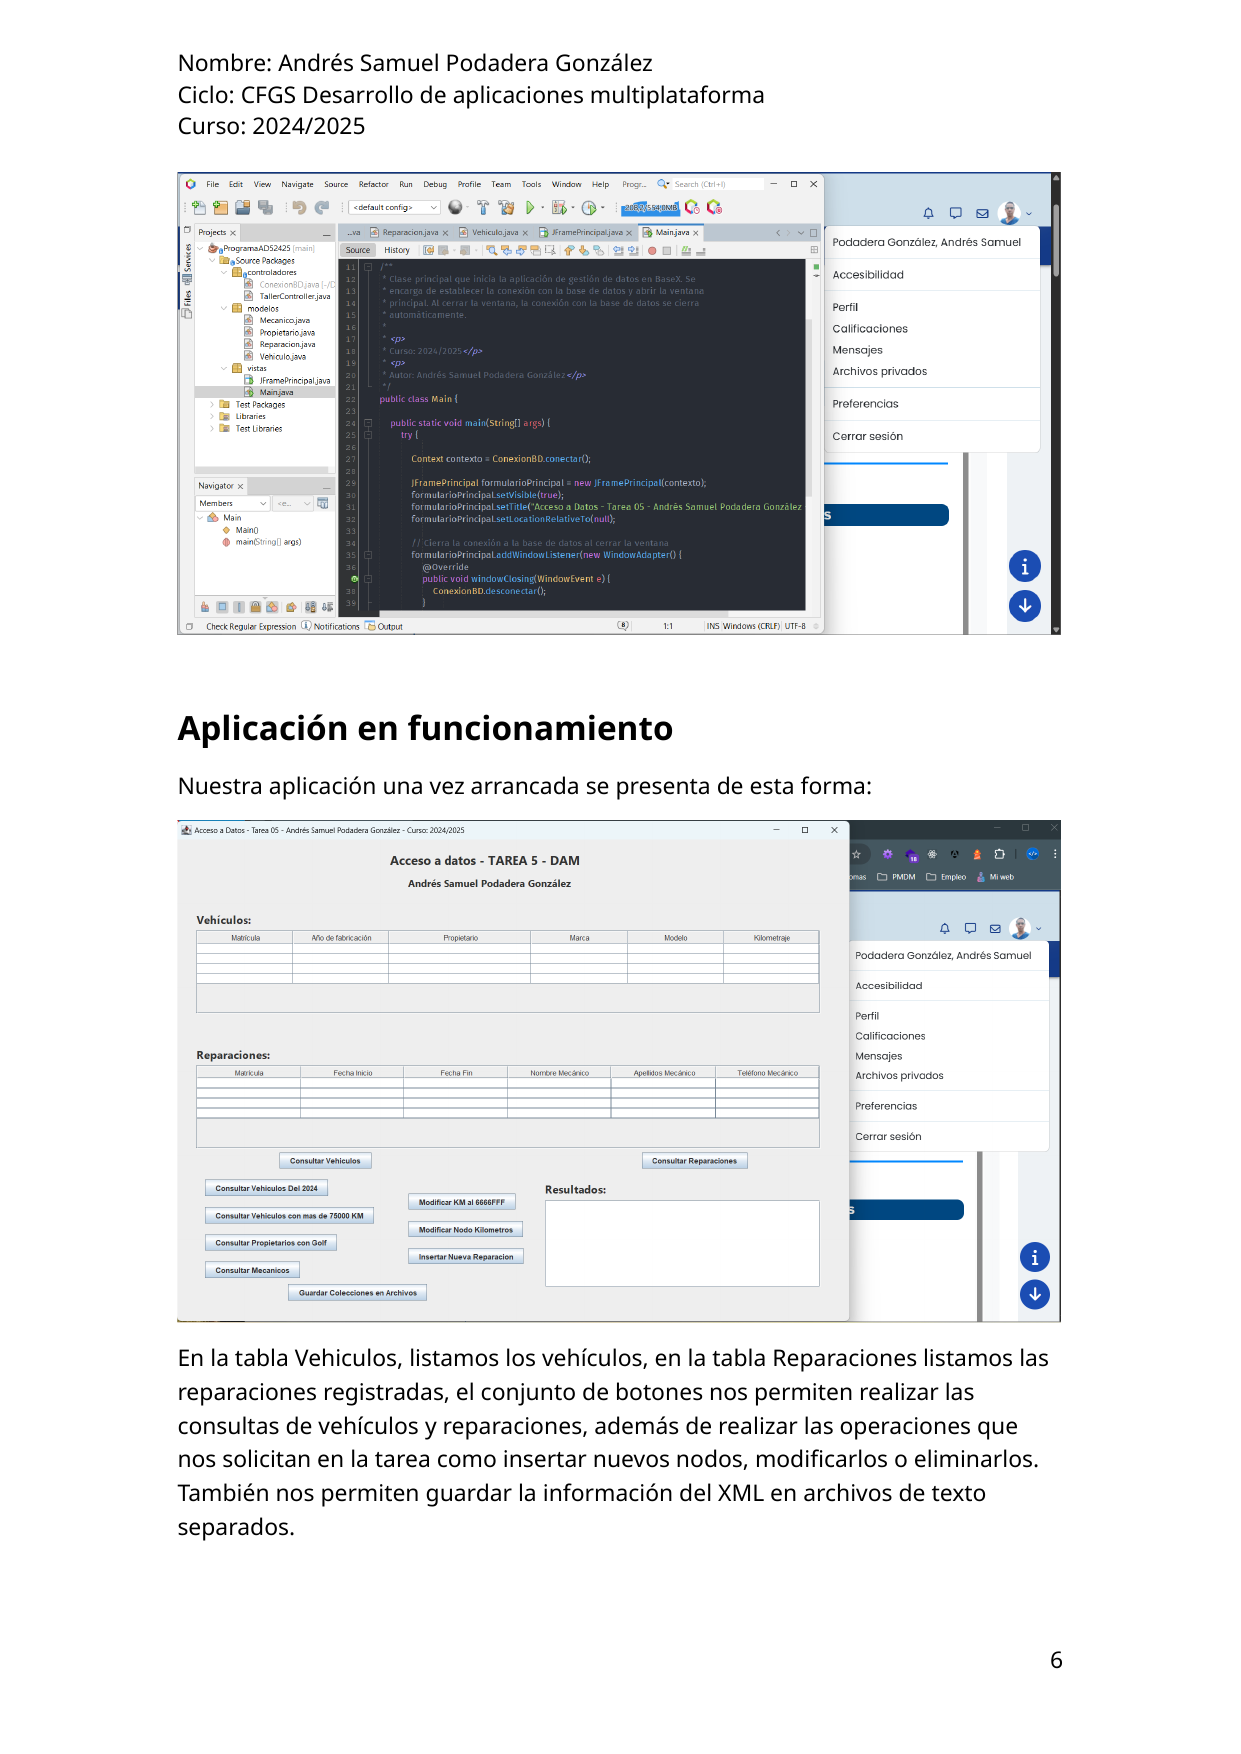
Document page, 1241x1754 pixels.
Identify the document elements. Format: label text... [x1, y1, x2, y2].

picture [177, 172, 1061, 635]
text Aplicación en funcionamiento [177, 704, 1063, 750]
picture [177, 820, 1061, 1323]
text Nuestra aplicación una vez arrancada se presenta de esta forma: [177, 770, 1063, 801]
text En la tabla Vehiculos, listamos los vehículos, en la tabla Reparaciones listamos las reparaciones registradas, el conjunto de botones nos permiten realizar las consultas de vehículos y reparaciones, además de realizar las operaciones que nos solicitan en la tarea como insertar nuevos nodos, modificarlos o eliminarlos. También nos permiten guardar la información del XML en archivos de texto separados. [177, 1342, 1063, 1542]
